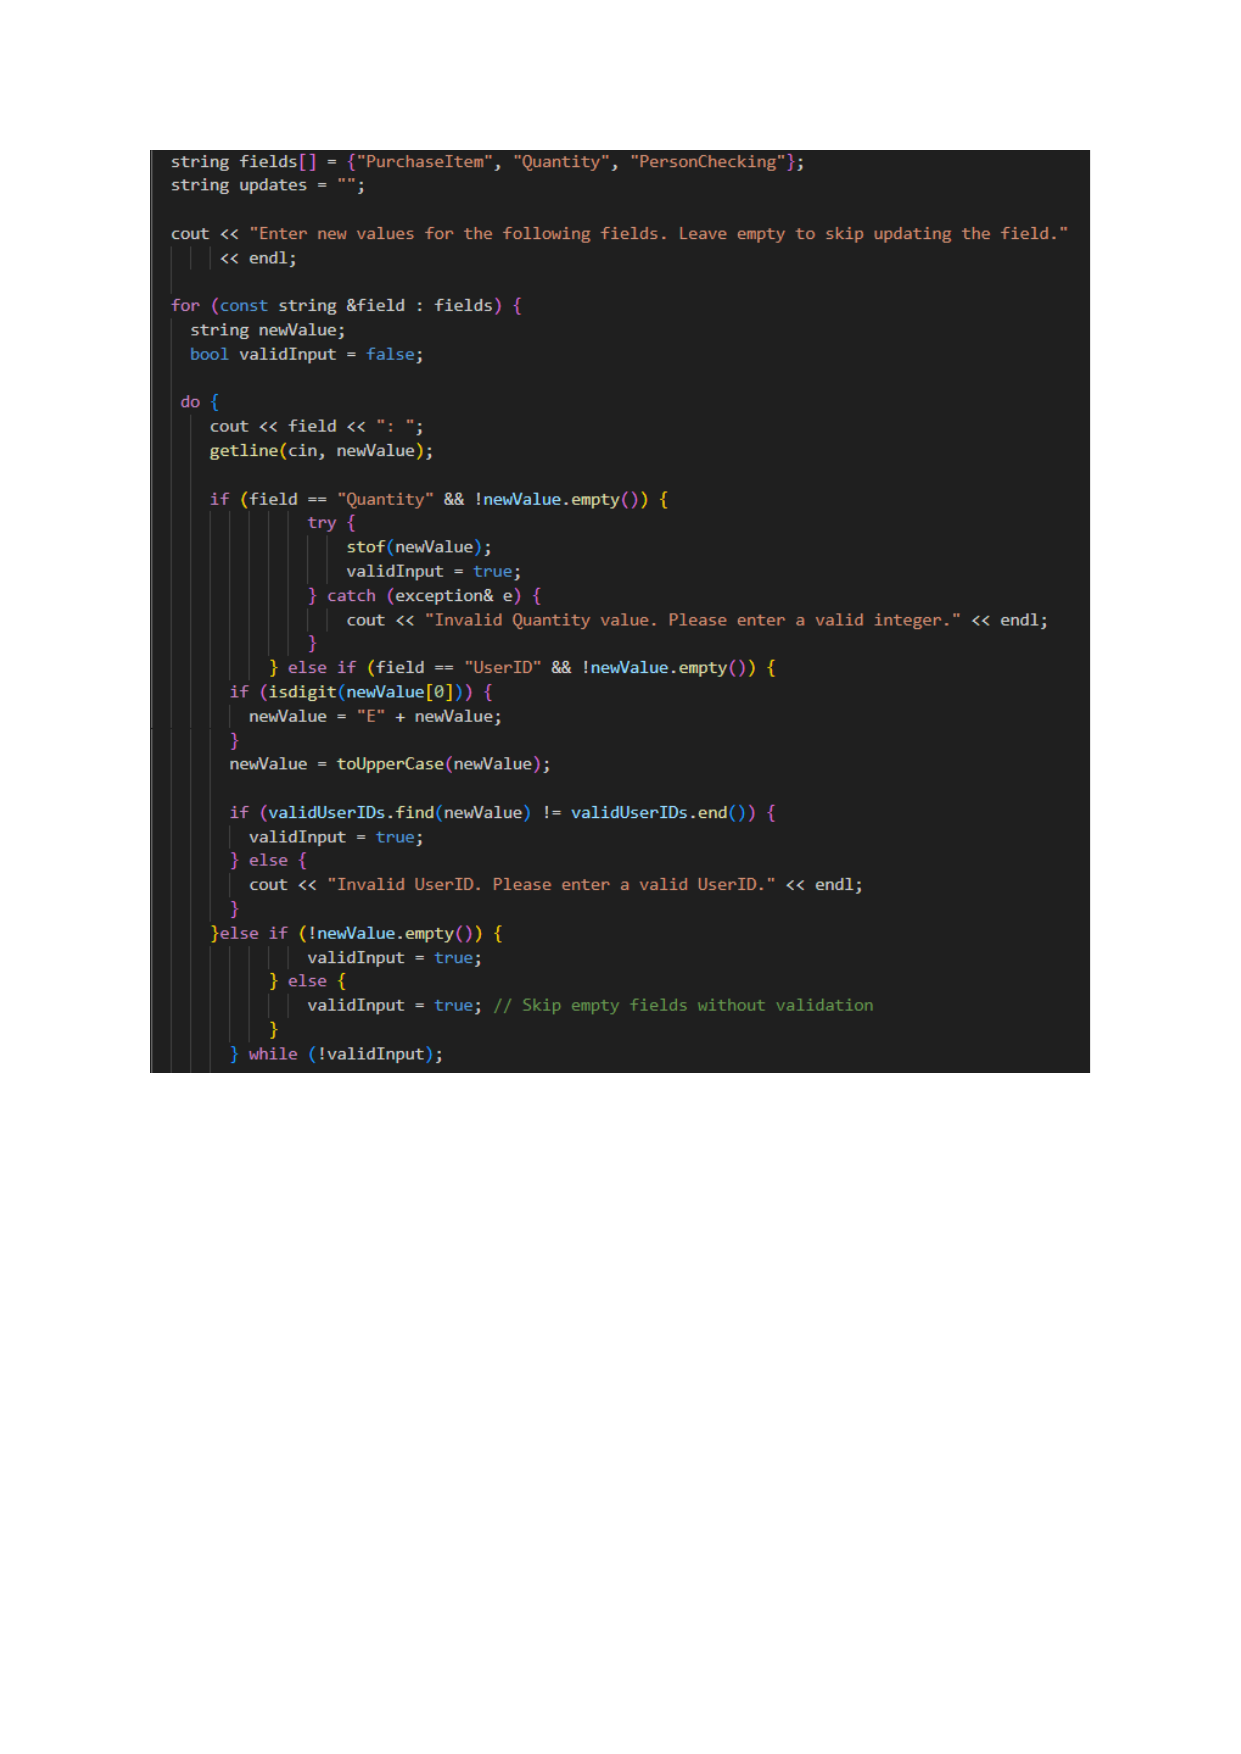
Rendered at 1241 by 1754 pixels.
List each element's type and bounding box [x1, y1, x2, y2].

picture [150, 150, 1091, 1073]
